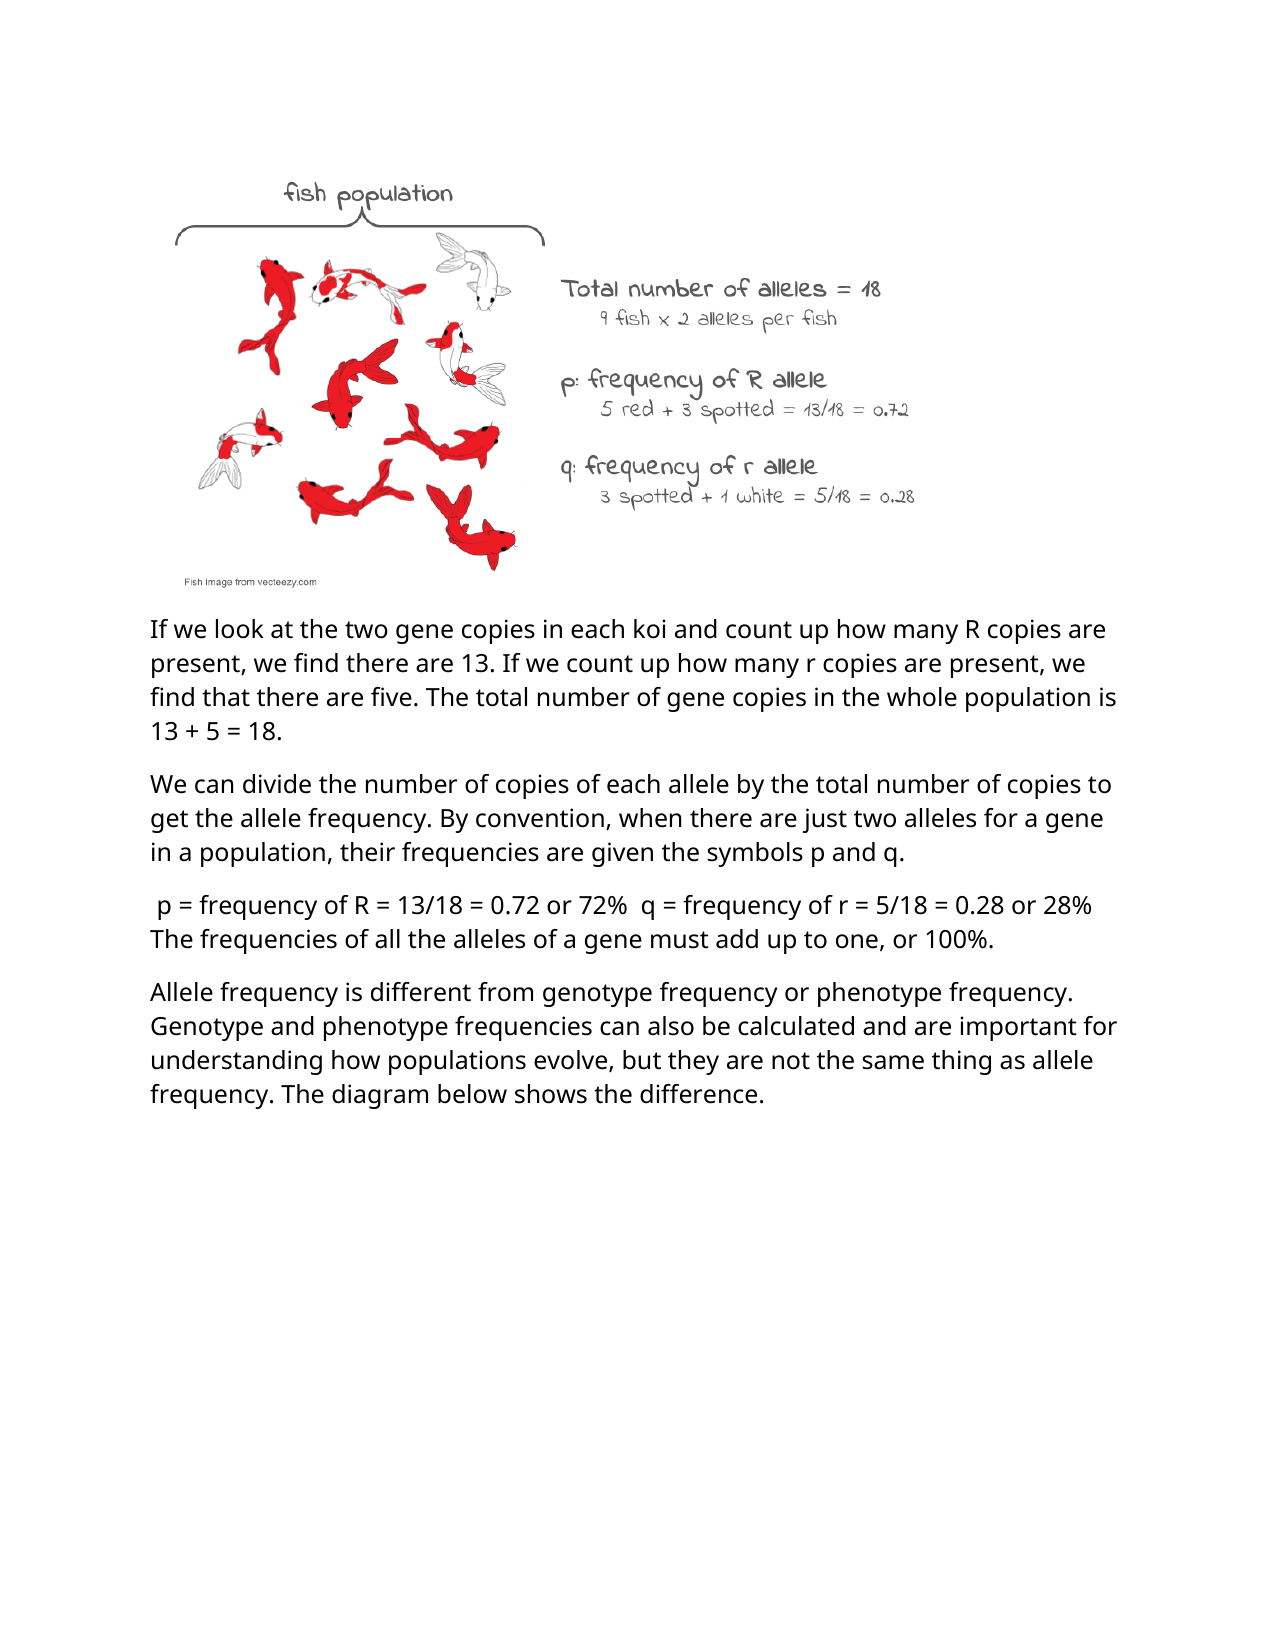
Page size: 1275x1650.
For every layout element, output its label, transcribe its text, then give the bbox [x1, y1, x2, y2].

text Allele frequency is different from genotype frequency or phenotype frequency. Genotype and phenotype frequencies can also be calculated and are important for understanding how populations evolve, but they are not the same thing as allele frequency. The diagram below shows the difference. [150, 974, 1125, 1111]
text If we look at the two gene copies in each koi and count up how many R copies are present, we find there are 13. If we count up how many r copies are present, we find that there are five. The total number of gene copies in the whole population is 13 + 5 = 18. [150, 612, 1125, 748]
text p = frequency of R = 13/18 = 0.72 or 72% q = frequency of r = 5/18 = 0.28 or 28% The frequencies of all the alleles of a gene must add up to one, or 100%. [150, 888, 1125, 956]
text We can divide the number of copies of each allele by the total number of copies to get the allele frequency. By convention, when there are just two alleles for a gene in a population, their frequencies are given the symbols p and q. [150, 767, 1125, 869]
picture [168, 150, 957, 593]
